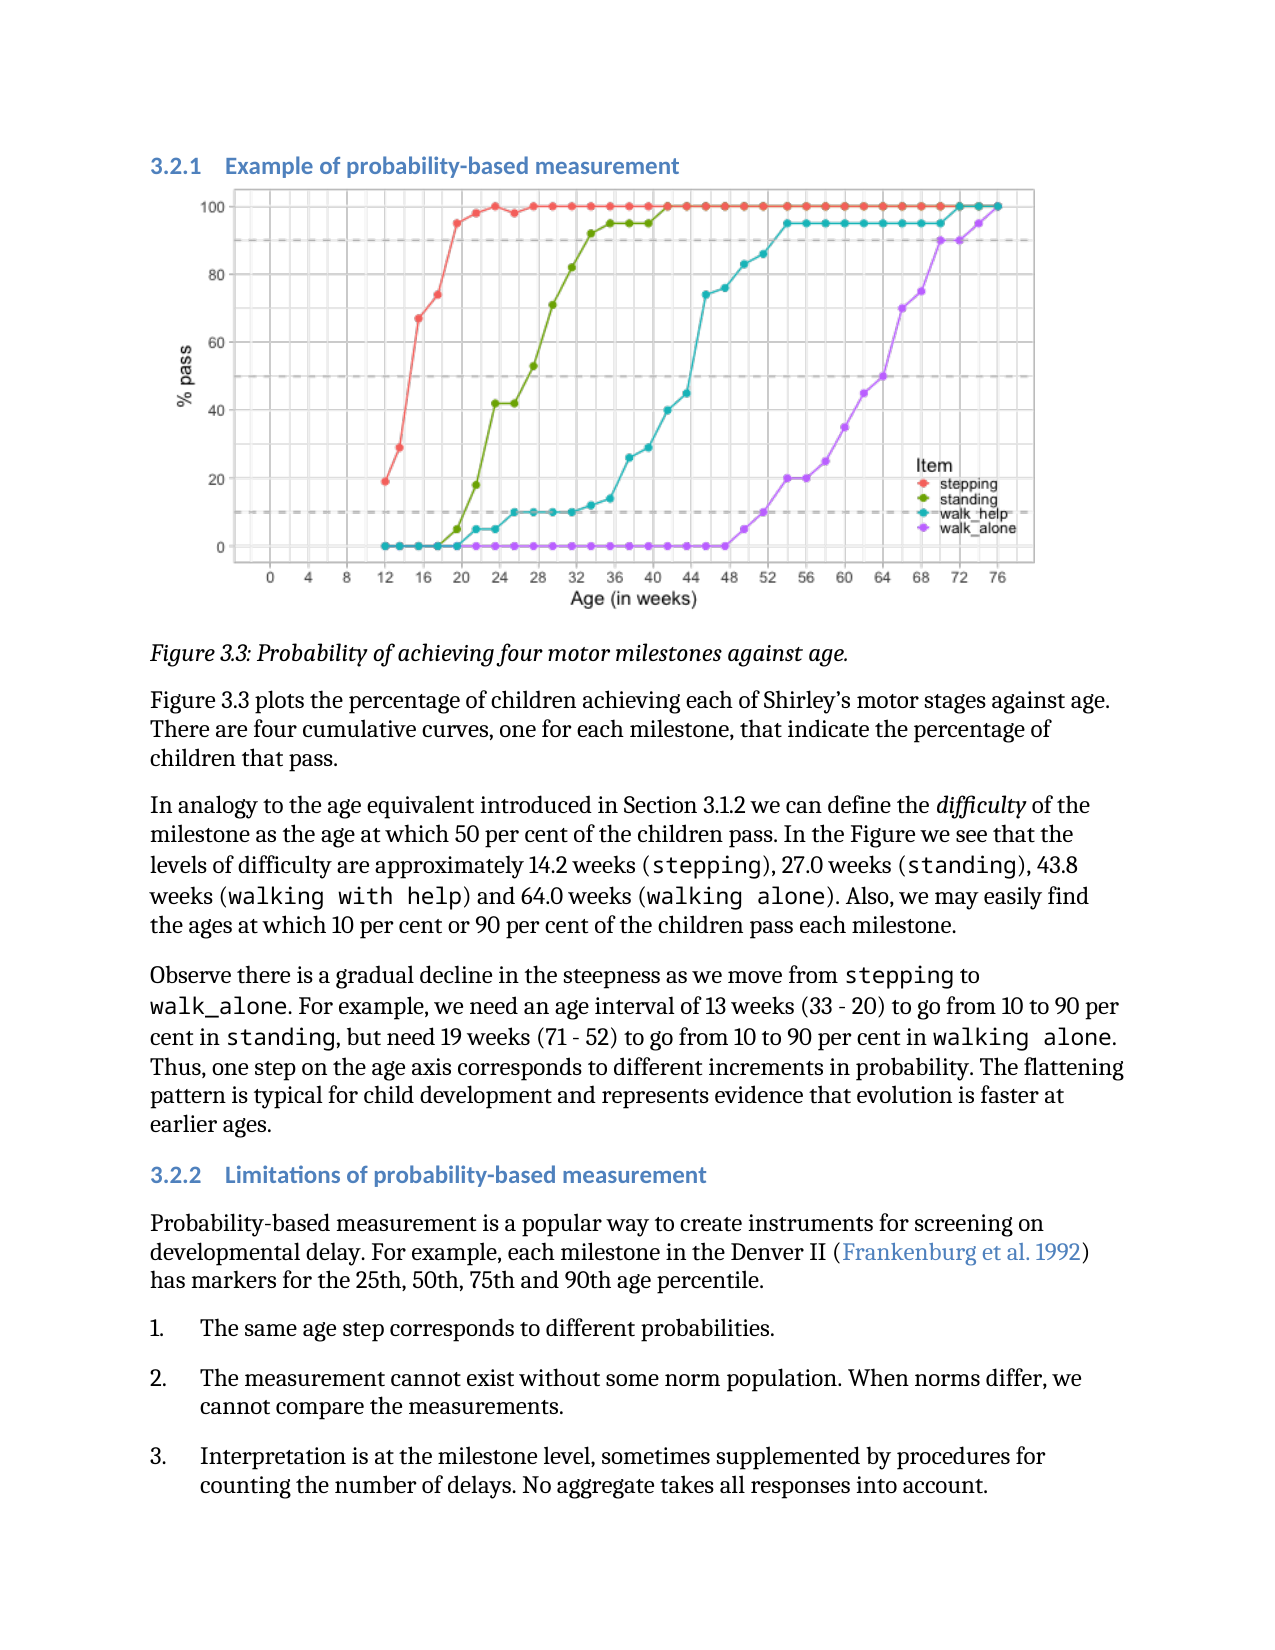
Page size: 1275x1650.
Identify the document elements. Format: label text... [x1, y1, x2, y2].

text In analogy to the age equivalent introduced in Section 3.1.2 we can define the difficulty of the milestone as the age at which 50 per cent of the children pass. In the Figure we see that the levels of difficulty are approximately 14.2 weeks (stepping), 27.0 weeks (standing), 43.8 weeks (walking with help) and 64.0 weeks (walking alone). Also, we may easily find the ages at which 10 per cent or 90 per cent of the children pass each milestone. [150, 791, 1125, 940]
list The measurement cannot exist without some norm population. When norms differ, we cannot compare the measurements. [150, 1363, 1125, 1421]
subtitle 3.2.1 Example of probability-based measurement [150, 150, 1125, 181]
text Observe there is a gradual decline in the steepness as we move from stepping to walk_alone. For example, we need an age interval of 13 weeks (33 - 20) to go from 10 to 90 per cent in standing, but need 19 weeks (71 - 52) to go from 10 to 90 per cent in walking alone. Thus, one step on the age axis corresponds to different increments in probability. The flattening pattern is typical for child development and represents evidence that evolution is faster at earlier ages. [150, 959, 1125, 1139]
text Figure 3.3: Probability of achieving four motor milestones against age. [150, 639, 1125, 668]
subtitle 3.2.2 Limitations of probability-based measurement [150, 1160, 1125, 1190]
list The same age step corresponds to different probabilities. [150, 1314, 1125, 1343]
picture [168, 180, 1044, 618]
list Interpretation is at the milestone level, sometimes supplemented by procedures for counting the number of delays. No aggregate takes all responses into account. [150, 1442, 1125, 1499]
text Probability-based measurement is a popular way to create instruments for screening on developmental delay. For example, each milestone in the Denver II (Frankenburg et al. 1992) has markers for the 25th, 50th, 75th and 90th age percentile. [150, 1209, 1125, 1295]
text Figure 3.3 plots the percentage of children achieving each of Shirley’s motor stages against age. There are four cumulative curves, one for each milestone, that indicate the percentage of children that pass. [150, 686, 1125, 773]
